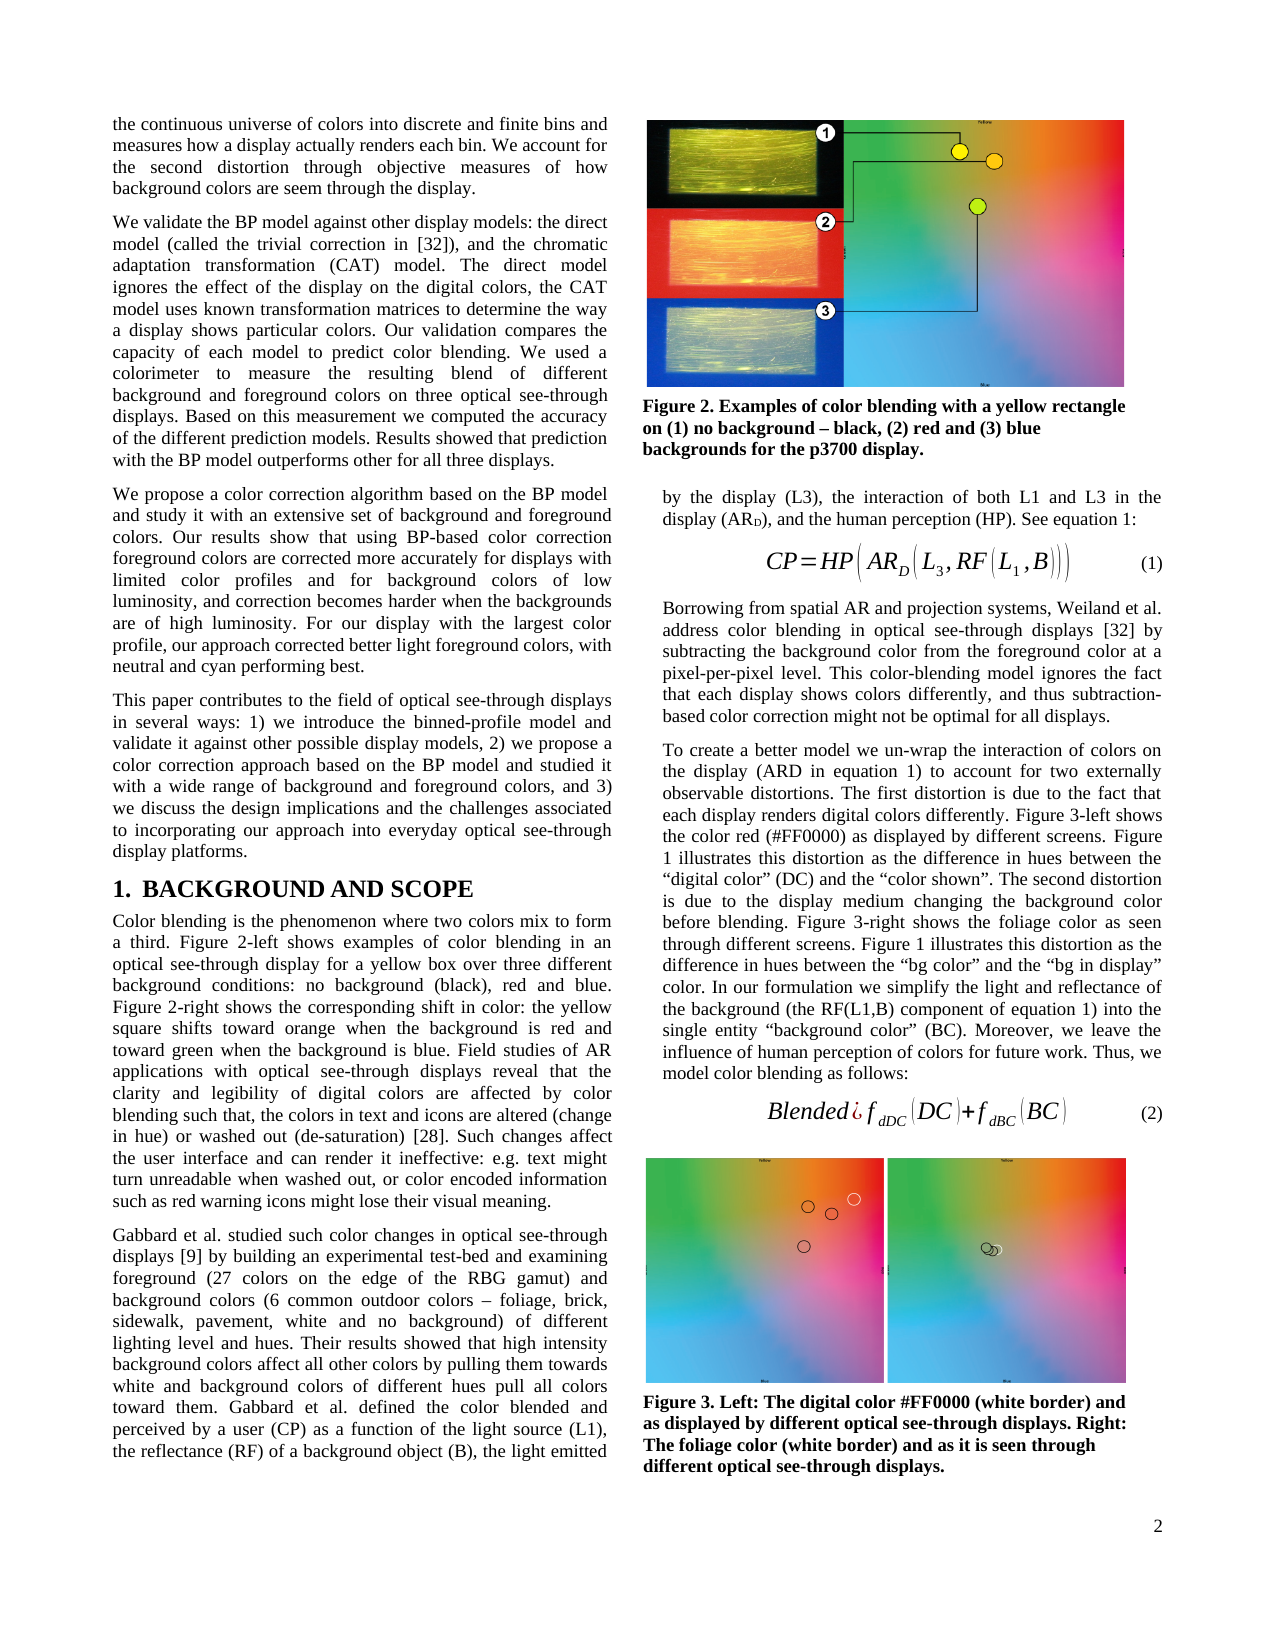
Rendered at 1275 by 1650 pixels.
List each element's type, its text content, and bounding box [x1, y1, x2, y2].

text We validate the BP model against other display models: the direct model (called the trivial correction in [32]), and the chromatic adaptation transformation (CAT) model. The direct model ignores the effect of the display on the digital colors, the CAT model uses known transformation matrices to determine the way a display shows particular colors. Our validation compares the capacity of each model to predict color blending. We used a colorimeter to measure the resulting blend of different background and foreground colors on three optical see-through displays. Based on this measurement we computed the accuracy of the different prediction models. Results showed that prediction with the BP model outperforms other for all three displays. [112, 211, 613, 470]
text Color blending is the phenomenon where two colors mix to form a third. Figure 2-left shows examples of color blending in an optical see-through display for a yellow box over three different background conditions: no background (black), red and blue. Figure 2-right shows the corresponding shift in color: the yellow square shifts toward orange when the background is red and toward green when the background is blue. Field studies of AR applications with optical see-through displays reveal that the clarity and legibility of digital colors are affected by color blending such that, the colors in text and icons are altered (change in hue) or washed out (de-saturation) [28]. Such changes affect the user interface and can render it ineffective: e.g. text might turn unreadable when washed out, or color encoded information such as red warning icons might lose their visual meaning. [112, 909, 613, 1211]
text Borrowing from spatial AR and projection systems, Weiland et al. address color blending in optical see-through displays [32] by subtracting the background color from the foreground color at a pixel-per-pixel level. This color-blending model ignores the fact that each display shows colors differently, and thus subtraction-based color correction might not be optimal for all displays. [662, 597, 1162, 726]
text (2) [662, 1096, 1162, 1129]
text This paper contributes to the field of optical see-through displays in several ways: 1) we introduce the binned-profile model and validate it against other possible display models, 2) we propose a color correction approach based on the BP model and studied it with a wide range of background and foreground colors, and 3) we discuss the design implications and the challenges associated to incorporating our approach into everyday optical see-through display platforms. [112, 689, 613, 862]
text We propose a color correction algorithm based on the BP model and study it with an extensive set of background and foreground colors. Our results show that using BP-based color correction foreground colors are corrected more accurately for displays with limited color profiles and for background colors of low luminosity, and correction becomes harder when the backgrounds are of high luminosity. For our display with the largest color profile, our approach corrected better light foreground colors, with neutral and cyan performing best. [112, 482, 613, 677]
picture [645, 1158, 1126, 1383]
text Gabbard et al. studied such color changes in optical see-through displays [9] by building an experimental test-bed and examining foreground (27 colors on the edge of the RBG gamut) and background colors (6 common outdoor colors – foliage, brick, sidewalk, pavement, white and no background) of different lighting level and hues. Their results showed that high intensity background colors affect all other colors by pulling them towards white and background colors of different hues pull all colors toward them. Gabbard et al. defined the color blended and perceived by a user (CP) as a function of the light source (L1), the reflectance (RF) of a background object (B), the light emitted by the display (L3), the interaction of both L1 and L3 in the display (ARD), and the human perception (HP). See equation 1: [112, 1224, 613, 1461]
subtitle BACKGROUND AND SCOPE [112, 880, 613, 901]
picture [646, 120, 1125, 387]
text To create a better model we un-wrap the interaction of colors on the display (ARD in equation 1) to account for two externally observable distortions. The first distortion is due to the fact that each display renders digital colors differently. Figure 3-left shows the color red (#FF0000) as displayed by different screens. Figure 1 illustrates this distortion as the difference in hues between the “digital color” (DC) and the “color shown”. The second distortion is due to the display medium changing the background color before blending. Figure 3-right shows the foliage color as seen through different screens. Figure 1 illustrates this distortion as the difference in hues between the “bg color” and the “bg in display” color. In our formulation we simplify the light and reflectance of the background (the RF(L1,B) component of equation 1) into the single entity “background color” (BC). Moreover, we leave the influence of human perception of colors for future work. Thus, we model color blending as follows: [662, 739, 1162, 1084]
text (1) [662, 542, 1162, 584]
